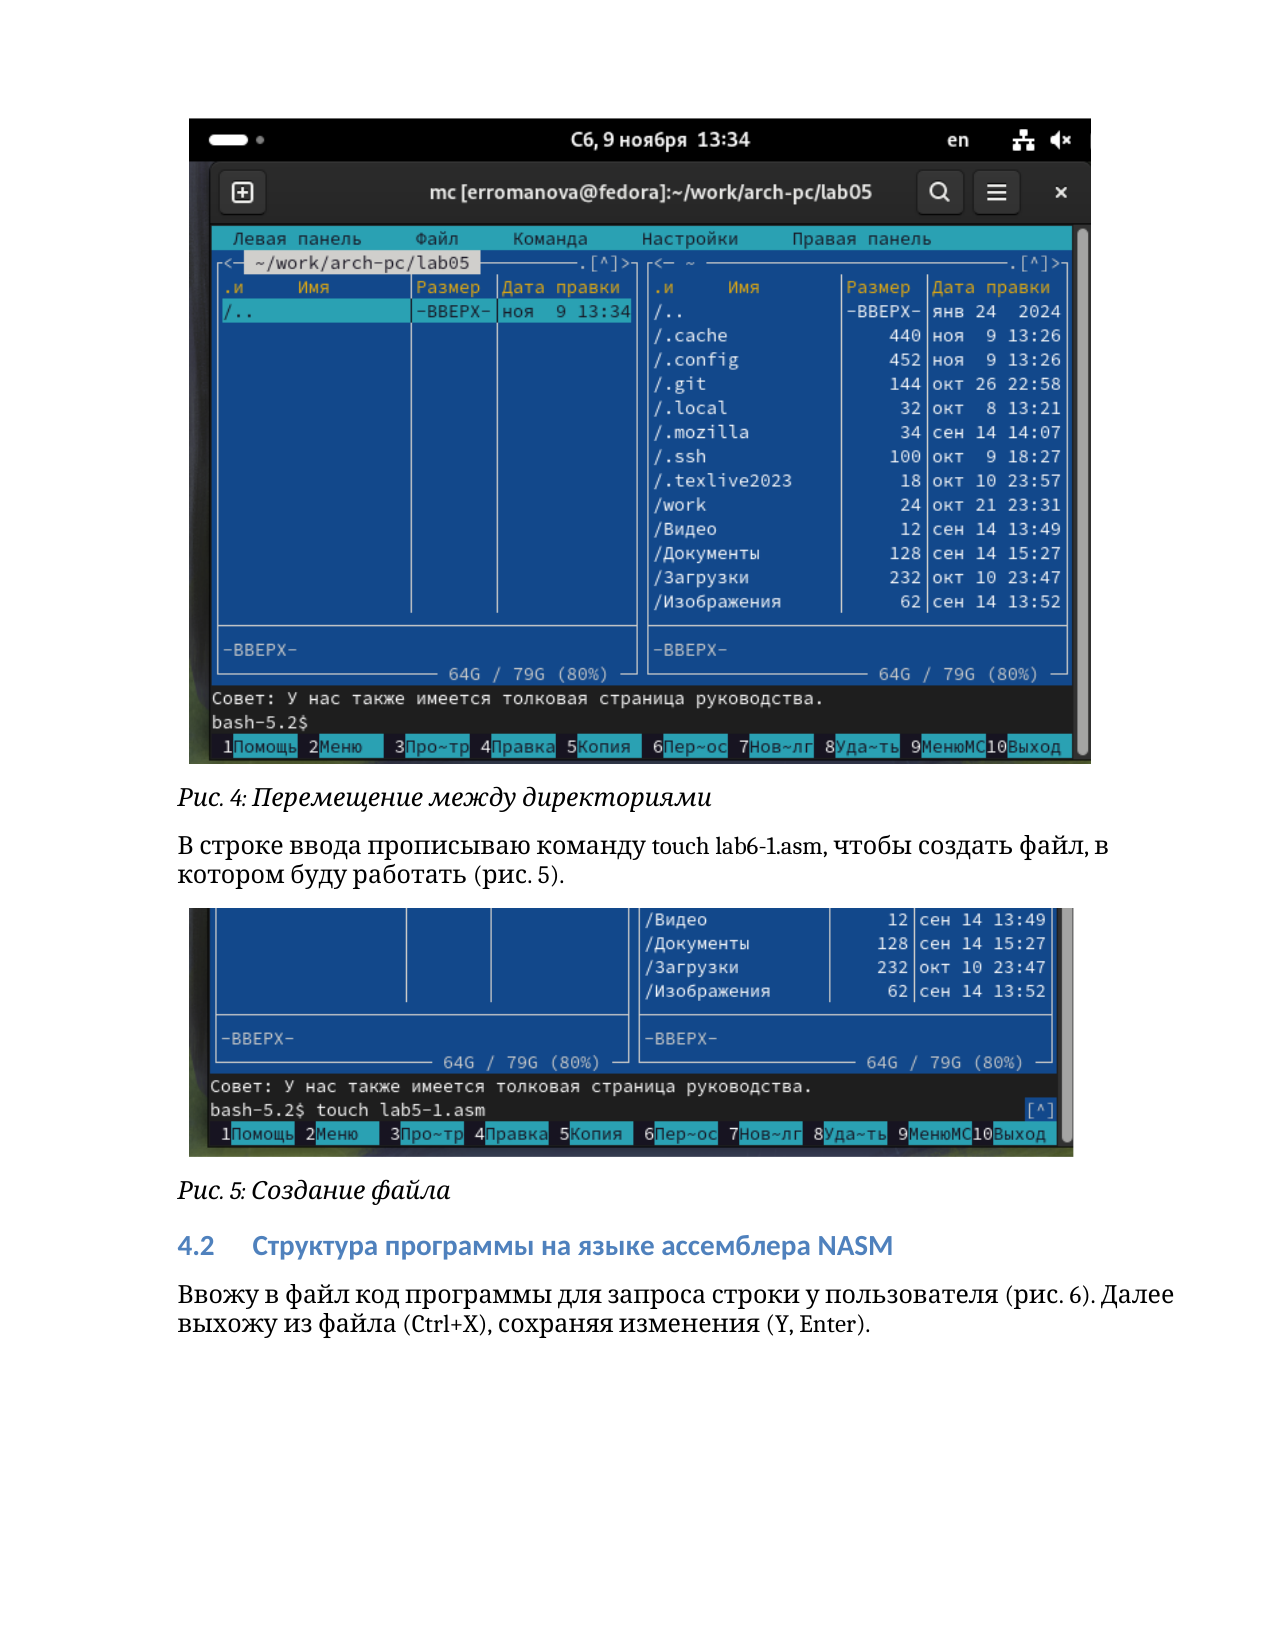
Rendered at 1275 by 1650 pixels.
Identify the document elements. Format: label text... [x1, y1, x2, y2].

subtitle 4.2 Структура программы на языке ассемблера NASM [177, 1227, 1186, 1262]
text Рис. 4: Перемещение между директориями [177, 784, 1186, 813]
picture [189, 118, 1091, 764]
text Ввожу в файл код программы для запроса строки у пользователя (рис. 6). Далее выхожу из файла (Ctrl+X), сохраняя изменения (Y, Enter). [177, 1281, 1186, 1339]
text Рис. 5: Создание файла [177, 1177, 1186, 1206]
picture [189, 908, 1074, 1157]
text В строке ввода прописываю команду touch lab6-1.asm, чтобы создать файл, в котором буду работать (рис. 5). [177, 832, 1186, 889]
